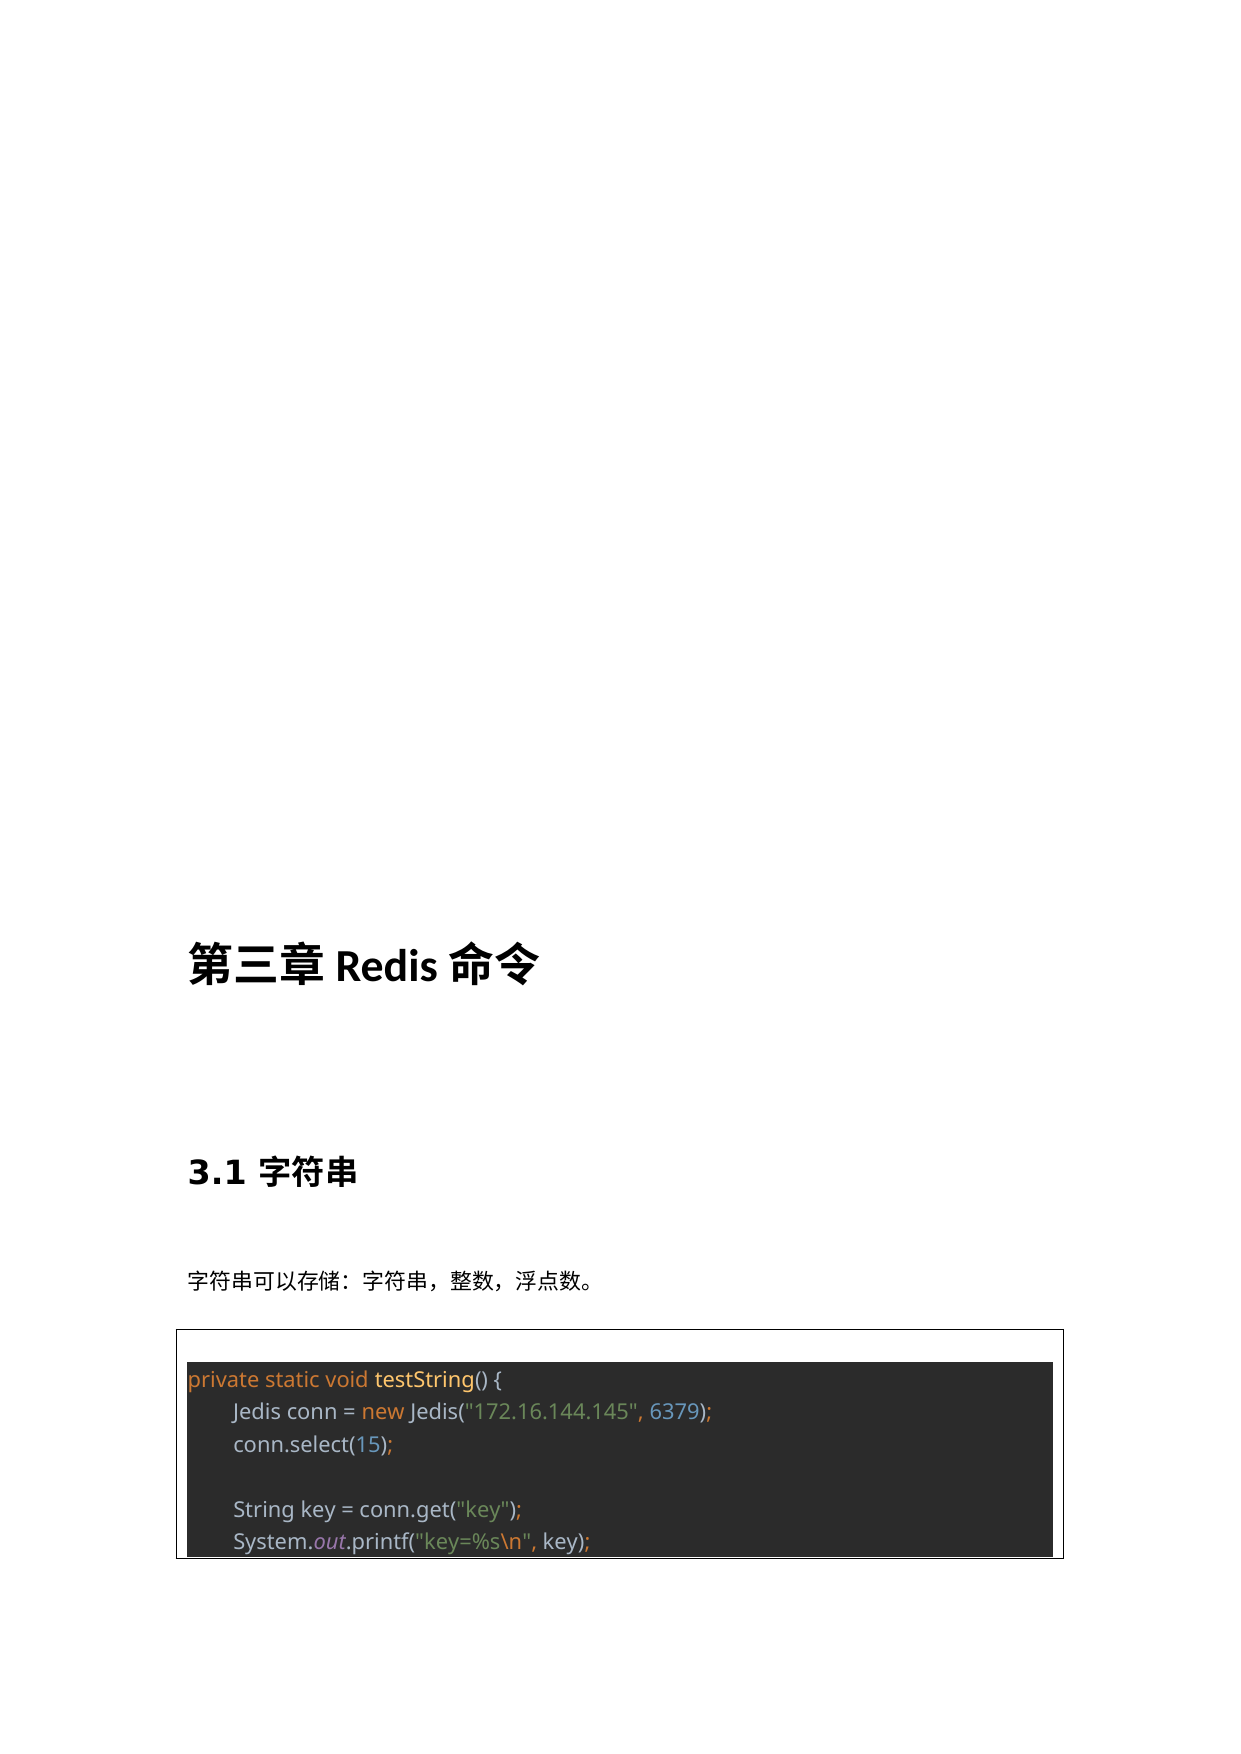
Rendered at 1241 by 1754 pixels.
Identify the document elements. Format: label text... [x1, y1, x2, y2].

text 字符串可以存储：字符串，整数，浮点数。 [187, 1264, 1053, 1296]
subtitle 3.1 字符串 [187, 1137, 1053, 1202]
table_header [177, 1330, 1063, 1557]
subtitle Redis 命令 [187, 912, 1053, 1010]
